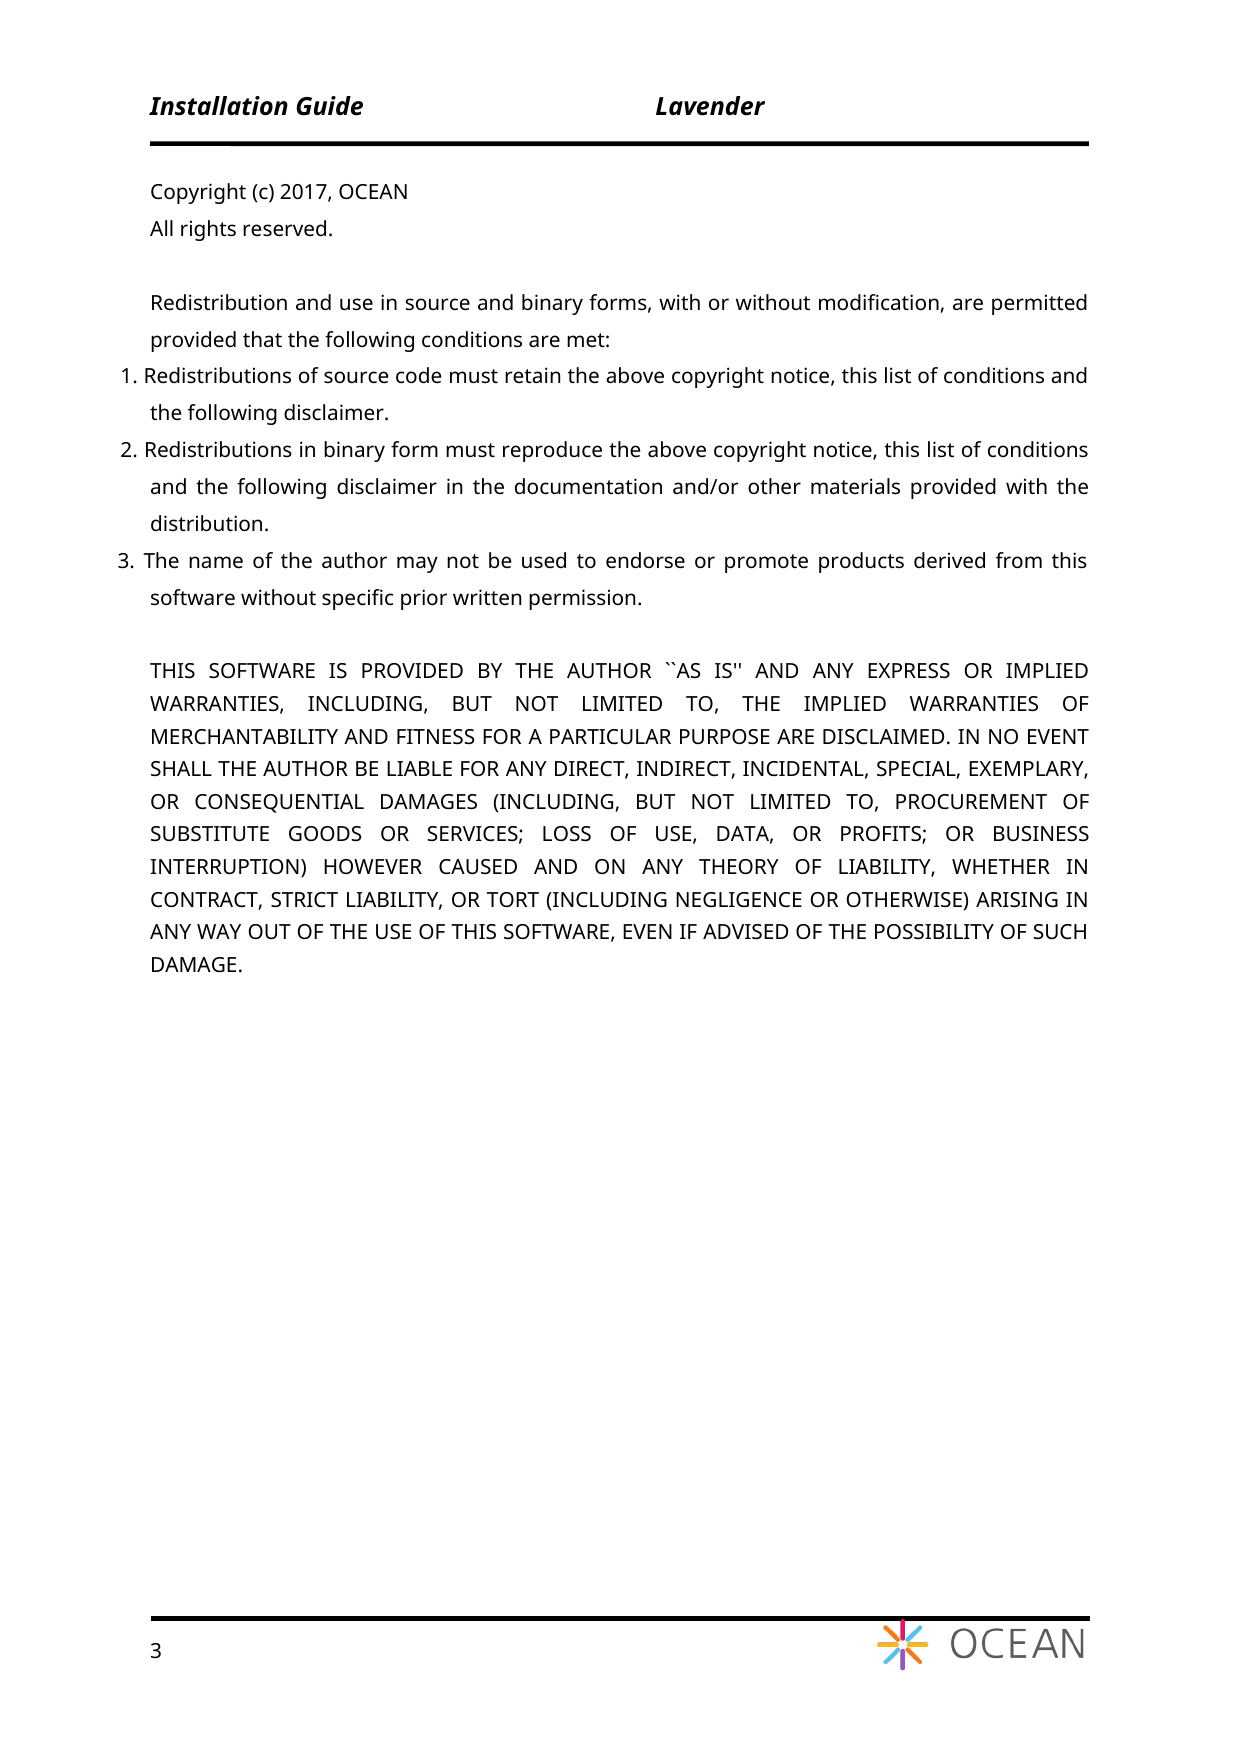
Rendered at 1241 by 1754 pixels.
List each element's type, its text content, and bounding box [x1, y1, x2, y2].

text Copyright (c) 2017, OCEAN [150, 177, 1090, 206]
text 3. The name of the author may not be used to endorse or promote products derived from this software without specific prior written permission. [117, 546, 1090, 611]
text THIS SOFTWARE IS PROVIDED BY THE AUTHOR ``AS IS'' AND ANY EXPRESS OR IMPLIED WARRANTIES, INCLUDING, BUT NOT LIMITED TO, THE IMPLIED WARRANTIES OF MERCHANTABILITY AND FITNESS FOR A PARTICULAR PURPOSE ARE DISCLAIMED. IN NO EVENT SHALL THE AUTHOR BE LIABLE FOR ANY DIRECT, INDIRECT, INCIDENTAL, SPECIAL, EXEMPLARY, OR CONSEQUENTIAL DAMAGES (INCLUDING, BUT NOT LIMITED TO, PROCUREMENT OF SUBSTITUTE GOODS OR SERVICES; LOSS OF USE, DATA, OR PROFITS; OR BUSINESS INTERRUPTION) HOWEVER CAUSED AND ON ANY THEORY OF LIABILITY, WHETHER IN CONTRACT, STRICT LIABILITY, OR TORT (INCLUDING NEGLIGENCE OR OTHERWISE) ARISING IN ANY WAY OUT OF THE USE OF THIS SOFTWARE, EVEN IF ADVISED OF THE POSSIBILITY OF SUCH DAMAGE. [150, 657, 1090, 978]
text 2. Redistributions in binary form must reproduce the above copyright notice, this list of conditions and the following disclaimer in the documentation and/or other materials provided with the distribution. [120, 435, 1090, 537]
text 1. Redistributions of source code must retain the above copyright notice, this list of conditions and the following disclaimer. [120, 362, 1090, 427]
picture [873, 1612, 1092, 1678]
text All rights reserved. [150, 214, 1090, 242]
text Redistribution and use in source and binary forms, with or without modification, are permitted provided that the following conditions are met: [150, 288, 1090, 353]
